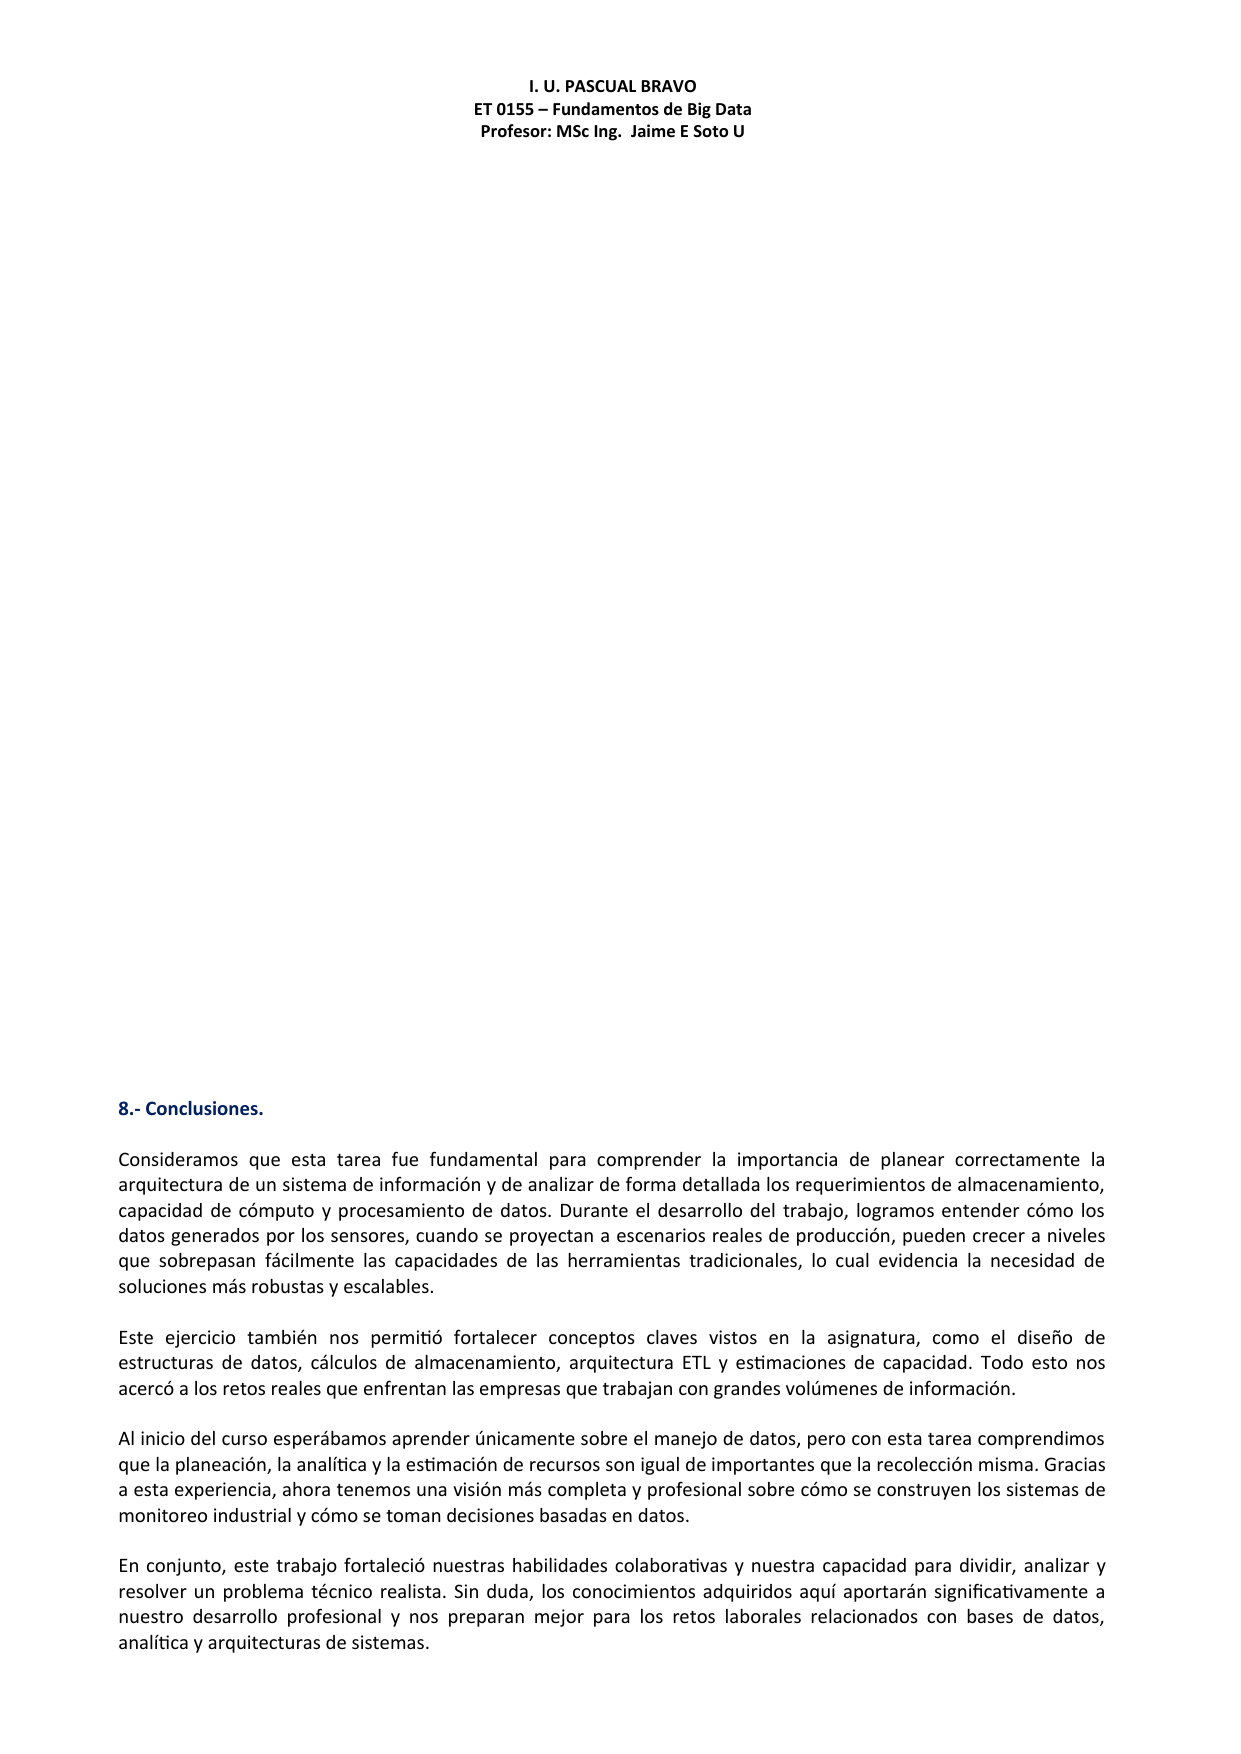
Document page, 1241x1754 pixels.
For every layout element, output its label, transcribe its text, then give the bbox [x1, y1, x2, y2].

text 8.- Conclusiones. [118, 1095, 1107, 1121]
text En conjunto, este trabajo fortaleció nuestras habilidades colaborativas y nuestra capacidad para dividir, analizar y resolver un problema técnico realista. Sin duda, los conocimientos adquiridos aquí aportarán significativamente a nuestro desarrollo profesional y nos preparan mejor para los retos laborales relacionados con bases de datos, analítica y arquitecturas de sistemas. [118, 1553, 1107, 1654]
text Este ejercicio también nos permitió fortalecer conceptos claves vistos en la asignatura, como el diseño de estructuras de datos, cálculos de almacenamiento, arquitectura ETL y estimaciones de capacidad. Todo esto nos acercó a los retos reales que enfrentan las empresas que trabajan con grandes volúmenes de información. [118, 1324, 1107, 1400]
text Al inicio del curso esperábamos aprender únicamente sobre el manejo de datos, pero con esta tarea comprendimos que la planeación, la analítica y la estimación de recursos son igual de importantes que la recolección misma. Gracias a esta experiencia, ahora tenemos una visión más completa y profesional sobre cómo se construyen los sistemas de monitoreo industrial y cómo se toman decisiones basadas en datos. [118, 1426, 1107, 1527]
text Consideramos que esta tarea fue fundamental para comprender la importancia de planear correctamente la arquitectura de un sistema de información y de analizar de forma detallada los requerimientos de almacenamiento, capacidad de cómputo y procesamiento de datos. Durante el desarrollo del trabajo, logramos entender cómo los datos generados por los sensores, cuando se proyectan a escenarios reales de producción, pueden crecer a niveles que sobrepasan fácilmente las capacidades de las herramientas tradicionales, lo cual evidencia la necesidad de soluciones más robustas y escalables. [118, 1146, 1107, 1298]
